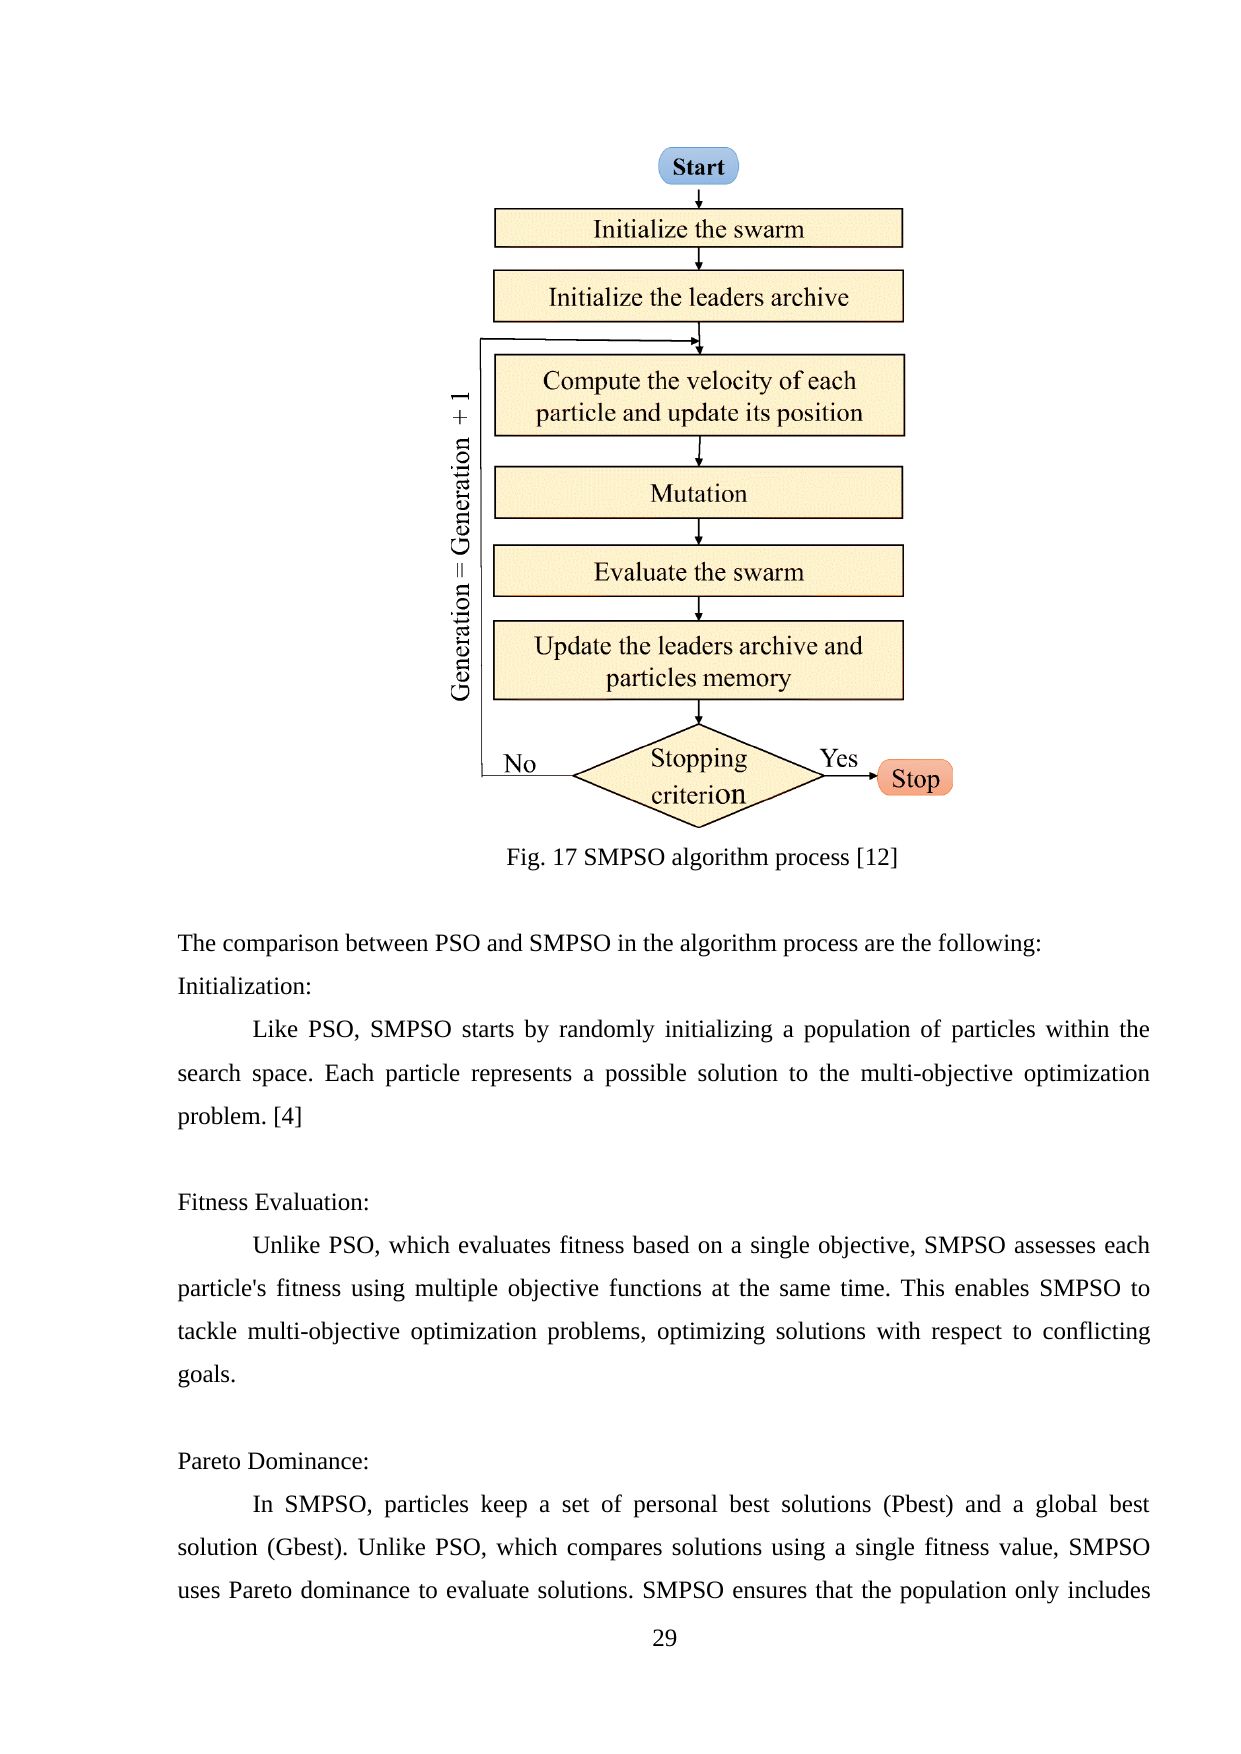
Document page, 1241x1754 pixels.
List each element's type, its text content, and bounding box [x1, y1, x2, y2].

text Pareto Dominance: [177, 1446, 1152, 1474]
text Initialization: [177, 971, 1152, 1000]
text Like PSO, SMPSO starts by randomly initializing a population of particles within the search space. Each particle represents a possible solution to the multi-objective optimization problem. [177, 1014, 1152, 1129]
text Unlike PSO, which evaluates fitness based on a single objective, SMPSO assesses each particle's fitness using multiple objective functions at the same time. This enables SMPSO to tackle multi-objective optimization problems, optimizing solutions with respect to conflicting goals. [177, 1230, 1152, 1388]
text Fitness Evaluation: [177, 1187, 1152, 1216]
picture [451, 147, 953, 828]
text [177, 1489, 1152, 1604]
text Fig. 17 SMPSO algorithm process [177, 842, 1152, 871]
text The comparison between PSO and SMPSO in the algorithm process are the following: [177, 928, 1152, 957]
